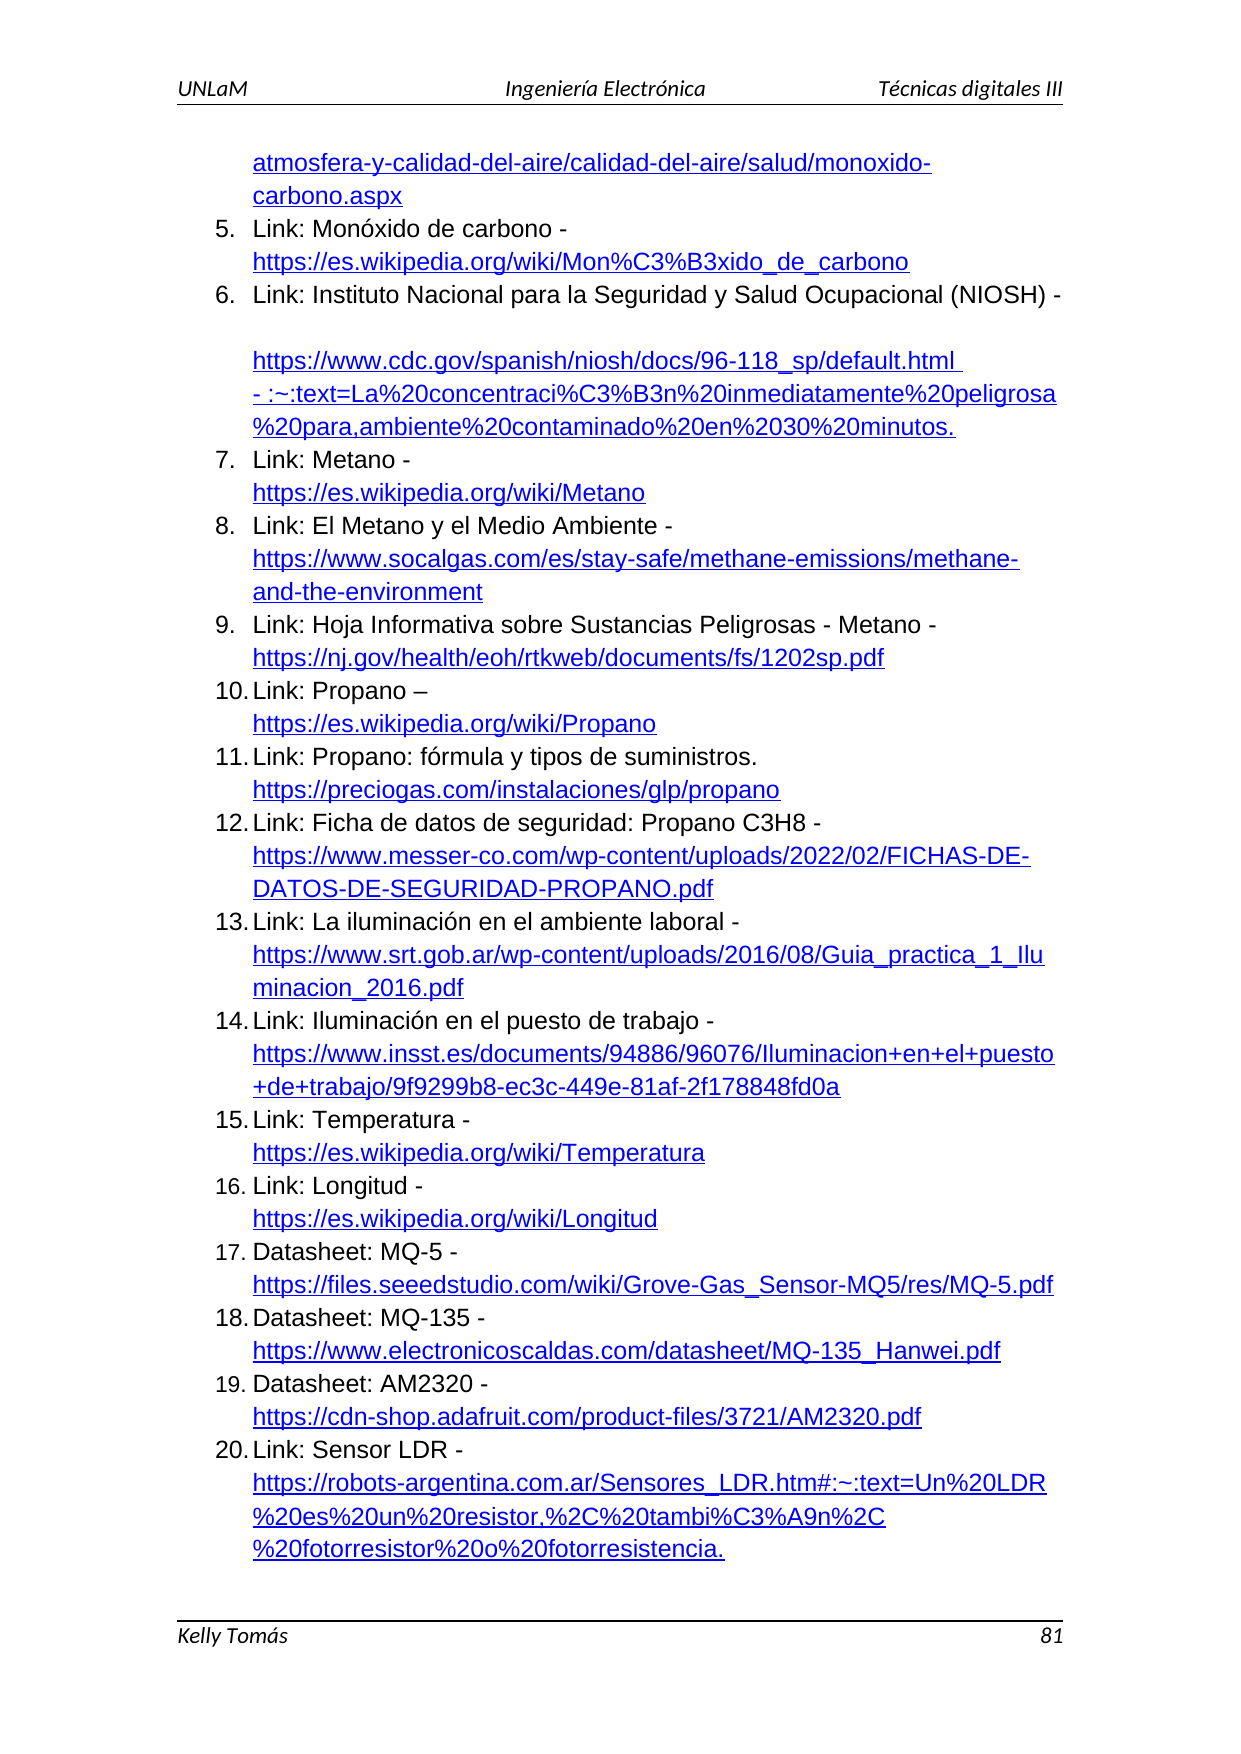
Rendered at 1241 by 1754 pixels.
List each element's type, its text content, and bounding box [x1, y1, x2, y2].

list Link: El Metano y el Medio Ambiente - https://www.socalgas.com/es/stay-safe/methane-emissions/methane-and-the-environment [215, 511, 1063, 606]
list Link: Temperatura - https://es.wikipedia.org/wiki/Temperatura [215, 1105, 1063, 1167]
list Link: Monóxido de carbono - https://es.wikipedia.org/wiki/Mon%C3%B3xido_de_carbono [215, 214, 1063, 275]
list Link: Hoja Informativa sobre Sustancias Peligrosas - Metano - https://nj.gov/health/eoh/rtkweb/documents/fs/1202sp.pdf [215, 610, 1063, 672]
list Link: Sensor LDR - https://robots-argentina.com.ar/Sensores_LDR.htm#:~:text=Un%20LDR%20es%20un%20resistor,%2C%20tambi%C3%A9n%2C%20fotorresistor%20o%20fotorresistencia. [215, 1435, 1063, 1563]
list Link: Ficha de datos de seguridad: Propano C3H8 - https://www.messer-co.com/wp-content/uploads/2022/02/FICHAS-DE-DATOS-DE-SEGURIDAD-PROPANO.pdf [215, 808, 1063, 903]
list Link: Propano: fórmula y tipos de suministros. https://preciogas.com/instalaciones/glp/propano [215, 742, 1063, 804]
list Link: Instituto Nacional para la Seguridad y Salud Ocupacional (NIOSH) - https://www.cdc.gov/spanish/niosh/docs/96-118_sp/default.html - :~:text=La%20concentraci%C3%B3n%20inmediatamente%20peligrosa%20para,ambiente%20contaminado%20en%2030%20minutos. [215, 280, 1063, 441]
list Link: Metano - https://es.wikipedia.org/wiki/Metano [215, 445, 1063, 507]
list Datasheet: MQ-5 - https://files.seeedstudio.com/wiki/Grove-Gas_Sensor-MQ5/res/MQ-5.pdf [215, 1237, 1063, 1299]
list Link: Longitud - https://es.wikipedia.org/wiki/Longitud [215, 1171, 1063, 1233]
list Link: Iluminación en el puesto de trabajo - https://www.insst.es/documents/94886/96076/Iluminacion+en+el+puesto+de+trabajo/9f9299b8-ec3c-449e-81af-2f178848fd0a [215, 1006, 1063, 1101]
list Link: Propano – https://es.wikipedia.org/wiki/Propano [215, 676, 1063, 738]
list Link: La iluminación en el ambiente laboral - https://www.srt.gob.ar/wp-content/uploads/2016/08/Guia_practica_1_Iluminacion_2016.pdf [215, 907, 1063, 1002]
list Datasheet: MQ-135 - https://www.electronicoscaldas.com/datasheet/MQ-135_Hanwei.pdf [215, 1303, 1063, 1365]
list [215, 148, 1063, 209]
list Datasheet: AM2320 - https://cdn-shop.adafruit.com/product-files/3721/AM2320.pdf [215, 1369, 1063, 1431]
